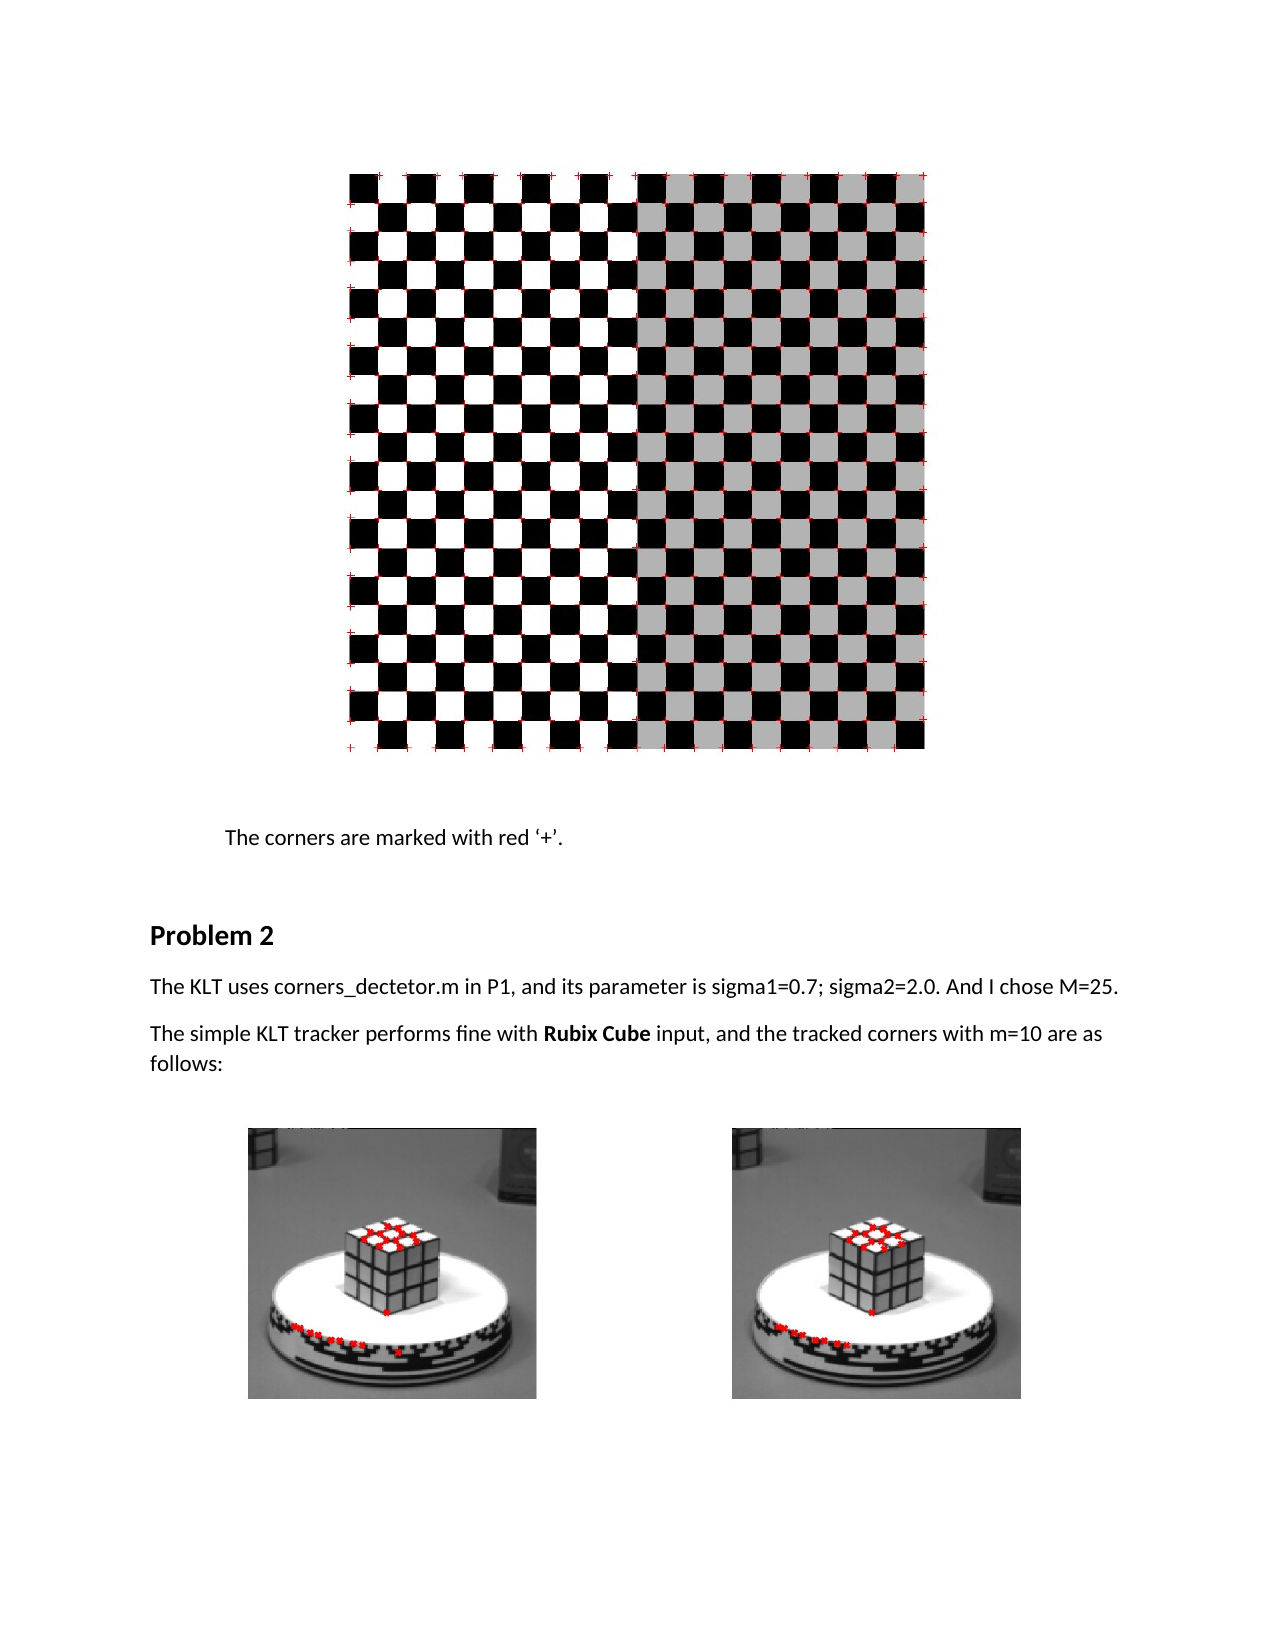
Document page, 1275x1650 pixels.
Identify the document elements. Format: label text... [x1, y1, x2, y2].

picture [275, 150, 1000, 804]
picture [150, 1095, 1120, 1471]
text The corners are marked with red ‘+’. [150, 823, 1125, 851]
text The simple KLT tracker performs fine with Rubix Cube input, and the tracked corners with m=10 are as follows: [150, 1019, 1125, 1077]
text The KLT uses corners_dectetor.m in P1, and its parameter is sigma1=0.7; sigma2=2.0. And I chose M=25. [150, 972, 1125, 1000]
text Problem 2 [150, 917, 1125, 952]
